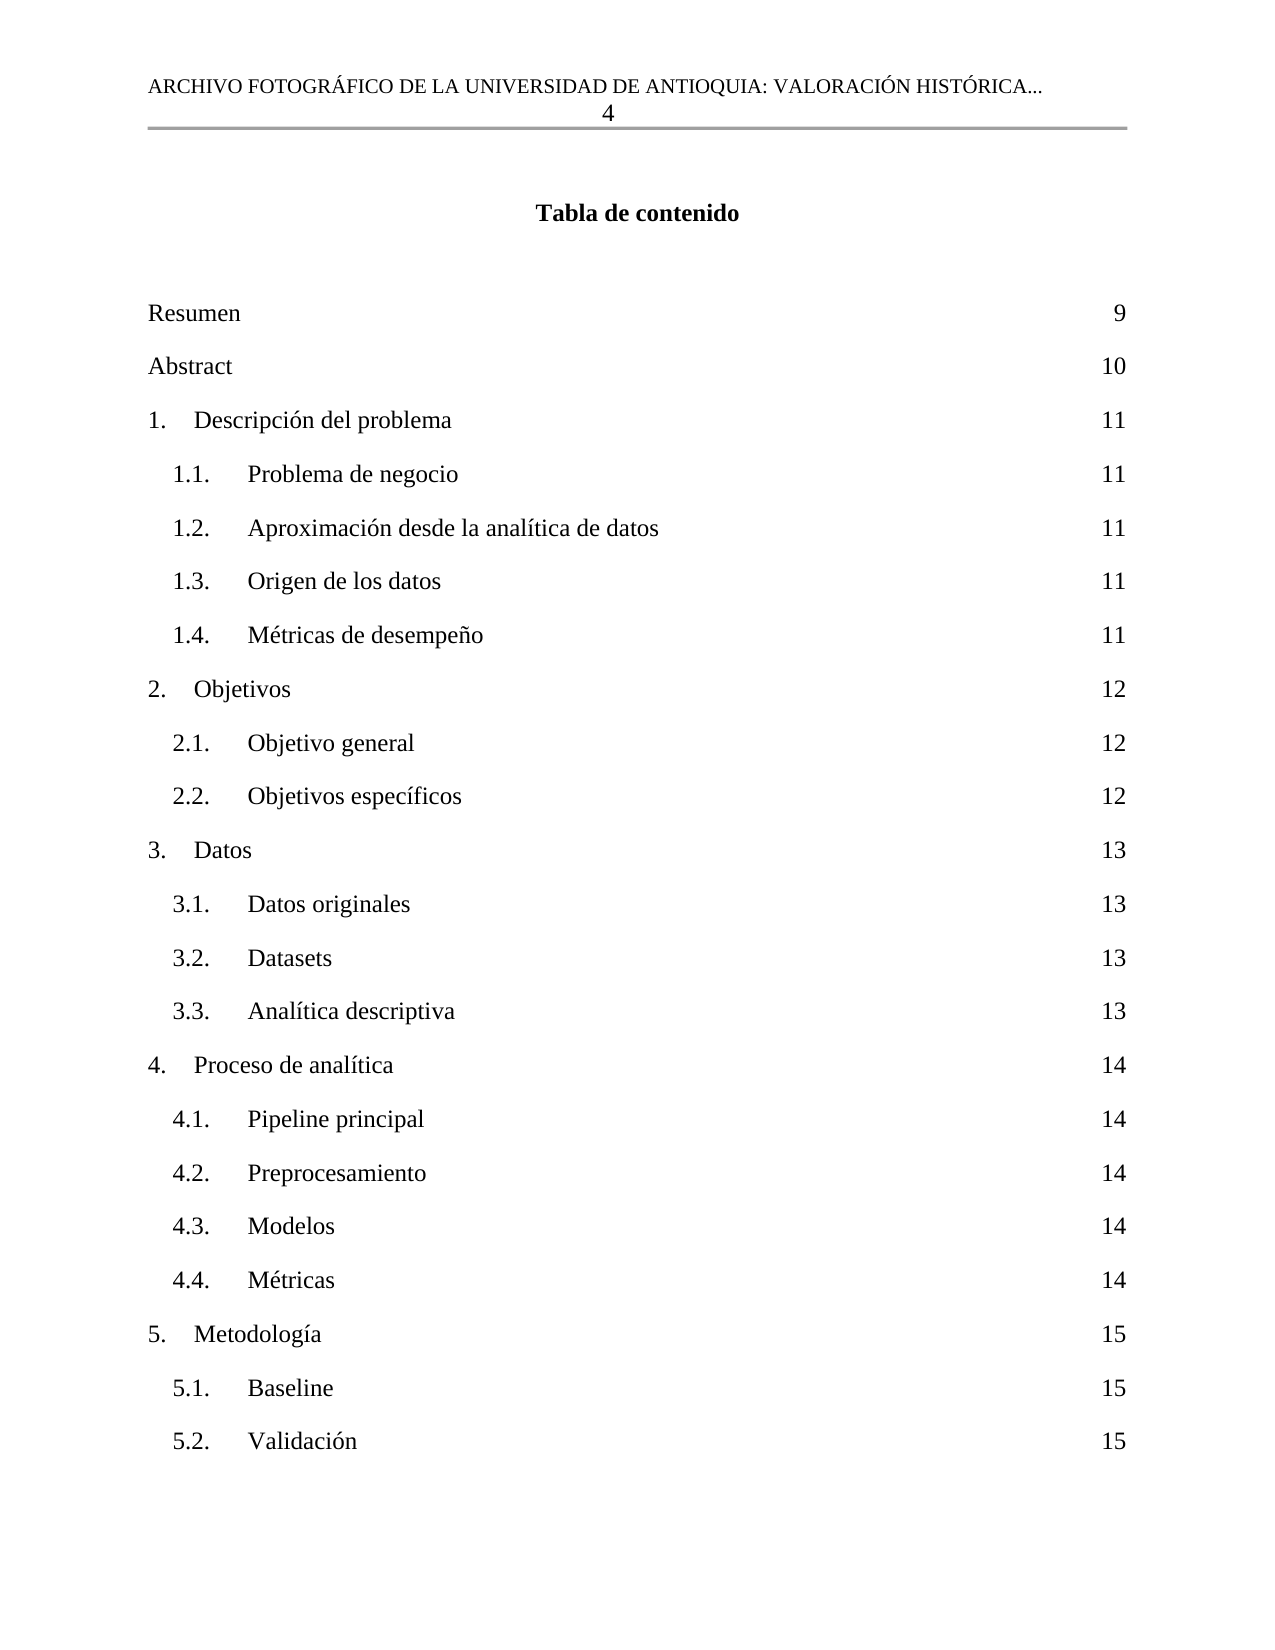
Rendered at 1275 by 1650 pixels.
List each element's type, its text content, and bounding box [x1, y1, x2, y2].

text Tabla de contenido [148, 198, 1127, 227]
